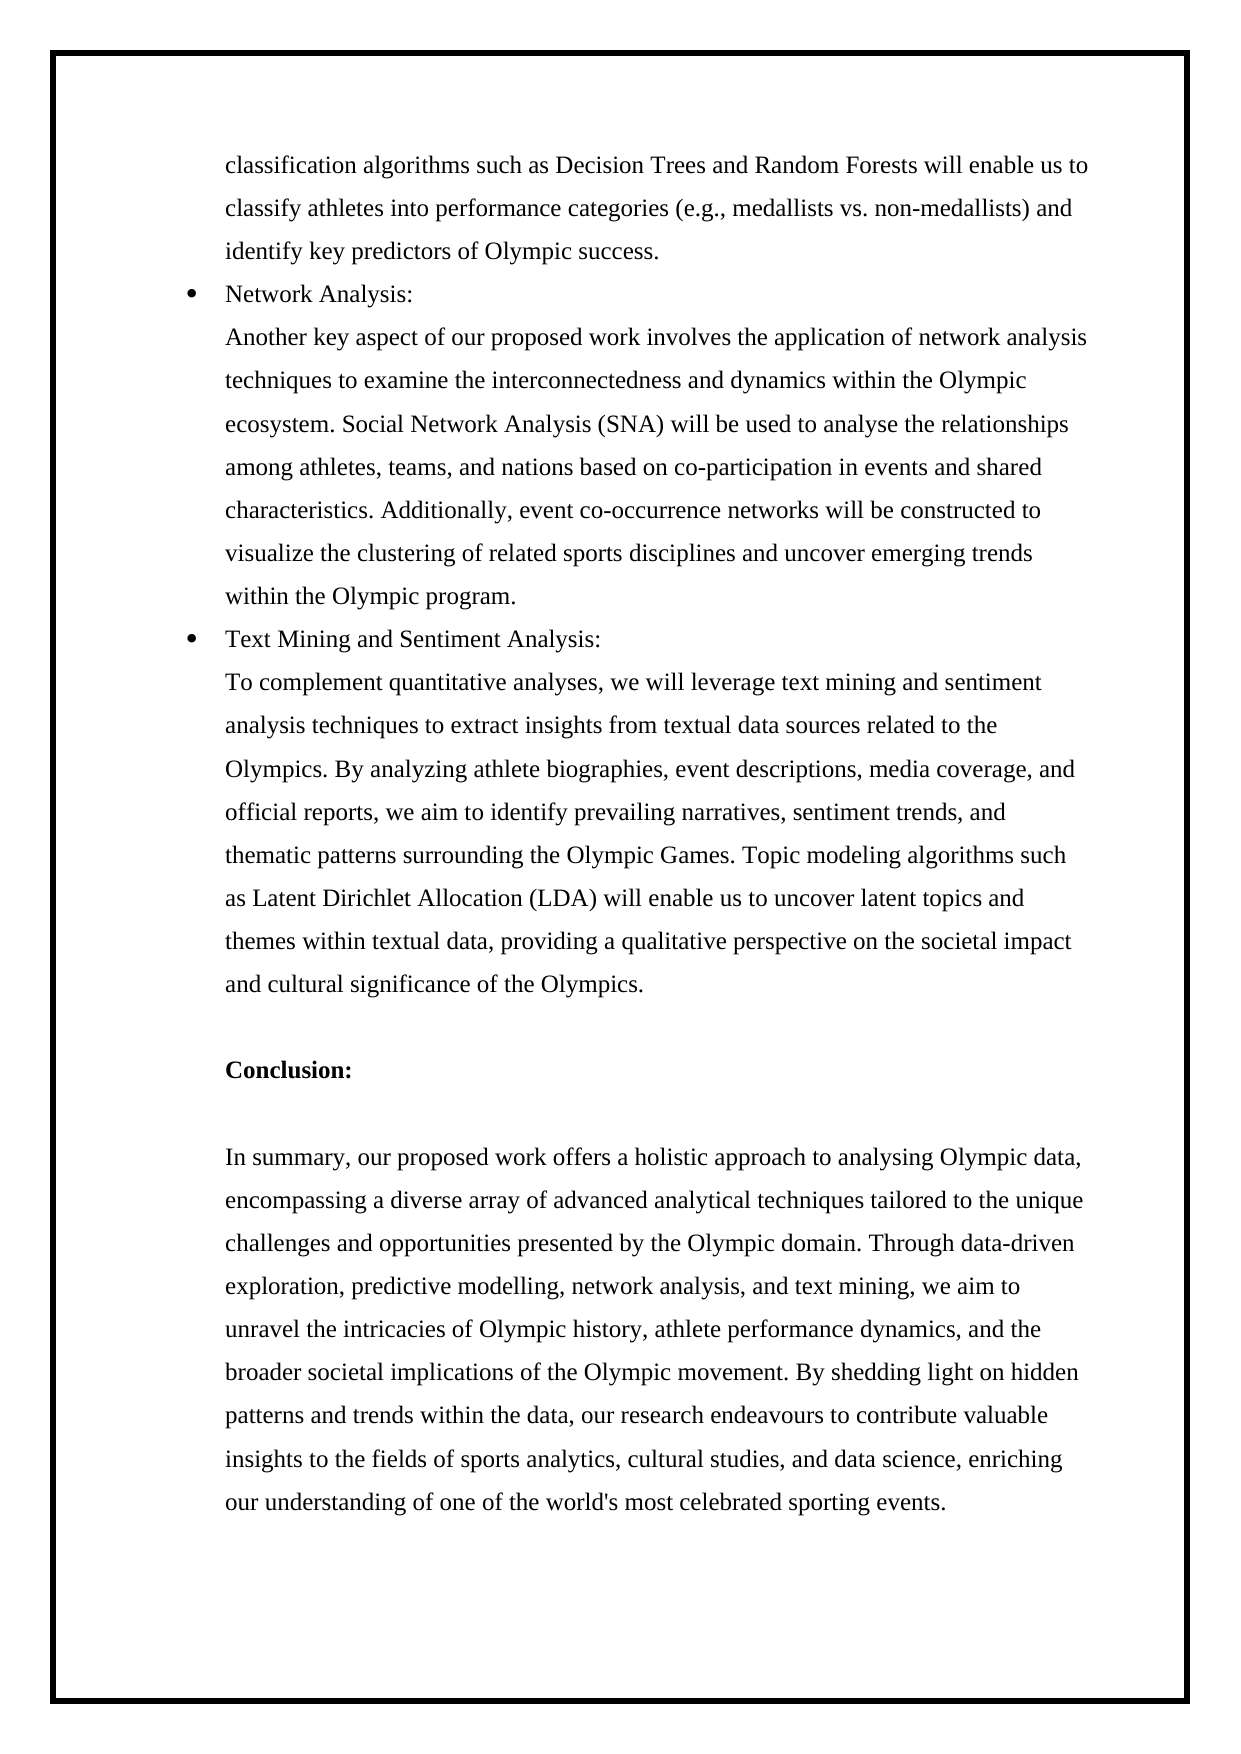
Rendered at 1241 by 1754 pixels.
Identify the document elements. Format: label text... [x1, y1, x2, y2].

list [225, 150, 1090, 265]
list Conclusion: [225, 1056, 1090, 1084]
list In summary, our proposed work offers a holistic approach to analysing Olympic data, encompassing a diverse array of advanced analytical techniques tailored to the unique challenges and opportunities presented by the Olympic domain. Through data-driven exploration, predictive modelling, network analysis, and text mining, we aim to unravel the intricacies of Olympic history, athlete performance dynamics, and the broader societal implications of the Olympic movement. By shedding light on hidden patterns and trends within the data, our research endeavours to contribute valuable insights to the fields of sports analytics, cultural studies, and data science, enriching our understanding of one of the world's most celebrated sporting events. [225, 1142, 1090, 1516]
list Text Mining and Sentiment Analysis: [187, 624, 1090, 653]
list To complement quantitative analyses, we will leverage text mining and sentiment analysis techniques to extract insights from textual data sources related to the Olympics. By analyzing athlete biographies, event descriptions, media coverage, and official reports, we aim to identify prevailing narratives, sentiment trends, and thematic patterns surrounding the Olympic Games. Topic modeling algorithms such as Latent Dirichlet Allocation (LDA) will enable us to uncover latent topics and themes within textual data, providing a qualitative perspective on the societal impact and cultural significance of the Olympics. [225, 667, 1090, 998]
list Network Analysis: [187, 279, 1090, 308]
list Another key aspect of our proposed work involves the application of network analysis techniques to examine the interconnectedness and dynamics within the Olympic ecosystem. Social Network Analysis (SNA) will be used to analyse the relationships among athletes, teams, and nations based on co-participation in events and shared characteristics. Additionally, event co-occurrence networks will be constructed to visualize the clustering of related sports disciplines and uncover emerging trends within the Olympic program. [225, 322, 1090, 610]
